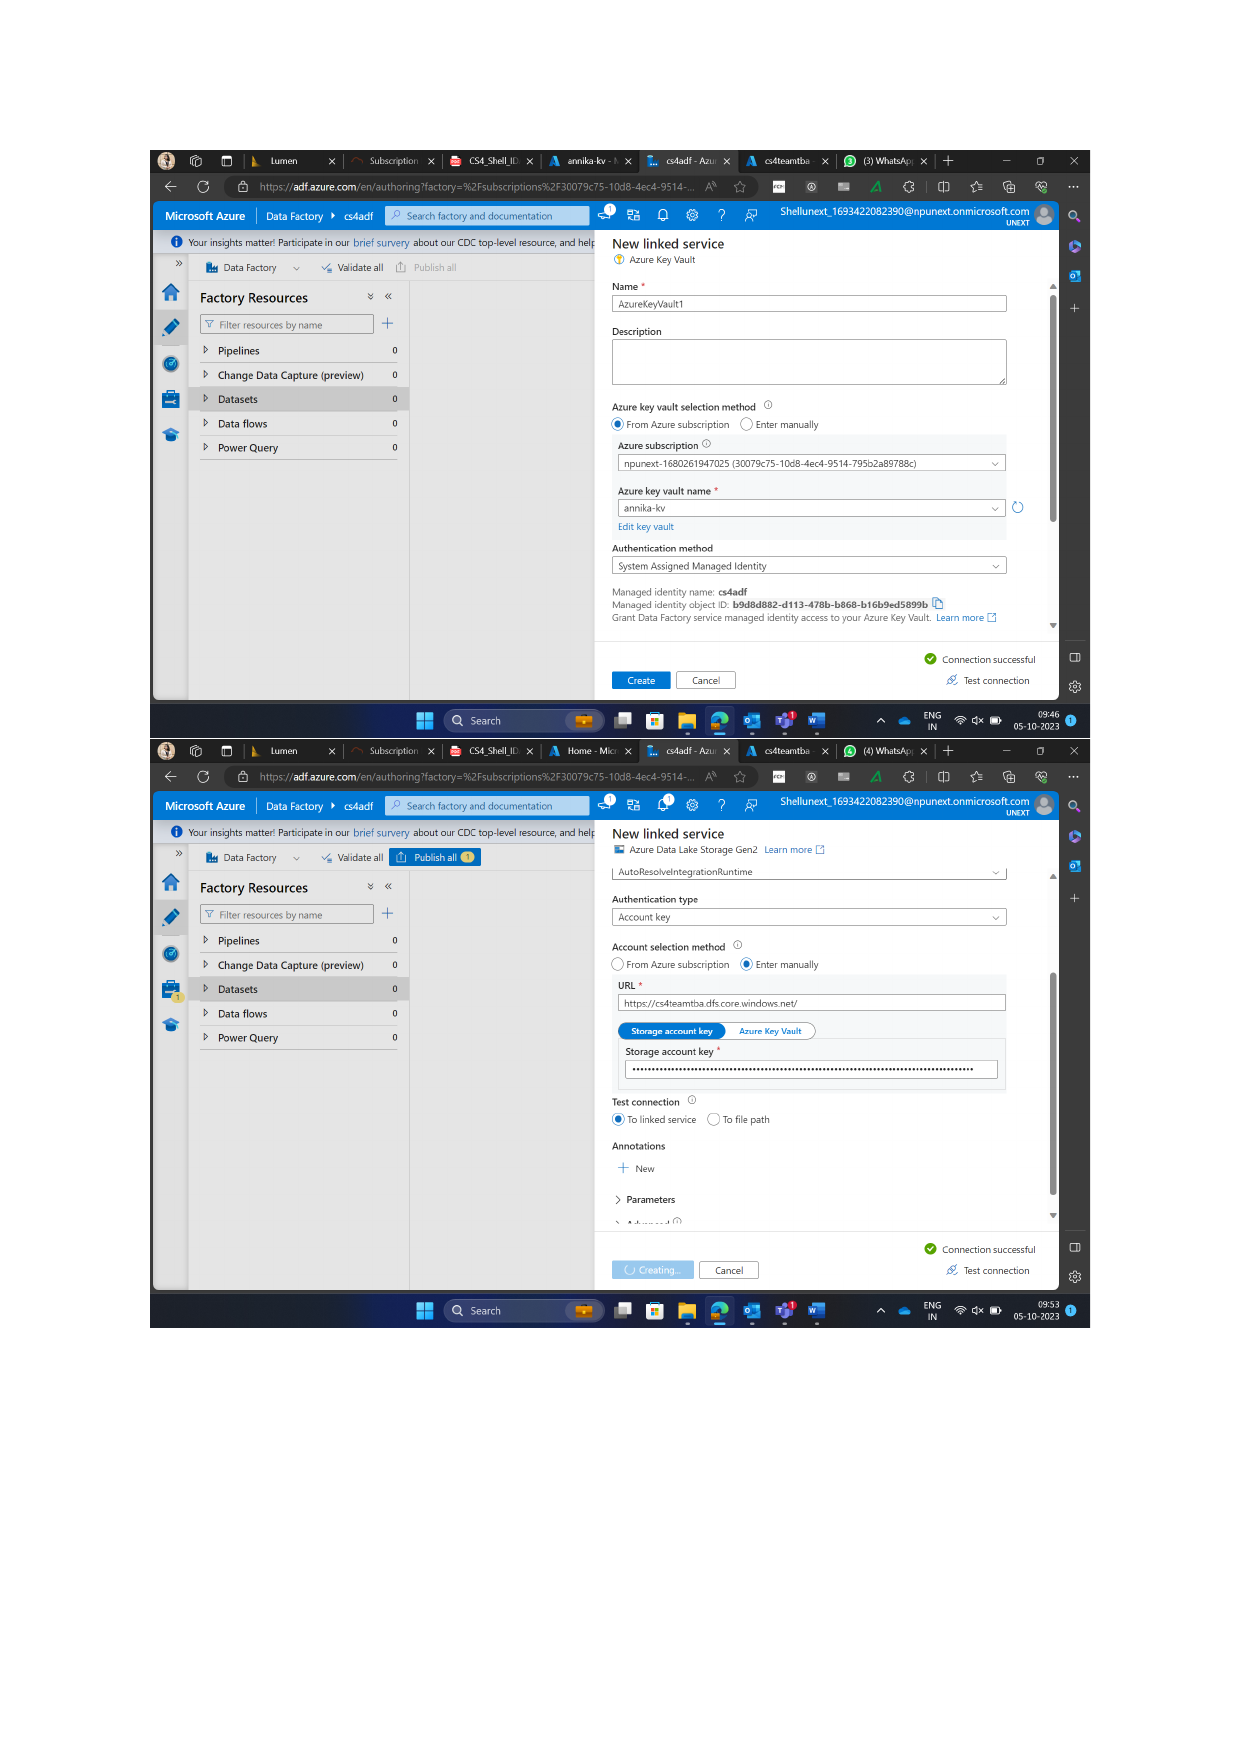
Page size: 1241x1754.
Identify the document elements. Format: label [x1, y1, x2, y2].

picture [150, 150, 1091, 738]
picture [150, 739, 1091, 1328]
